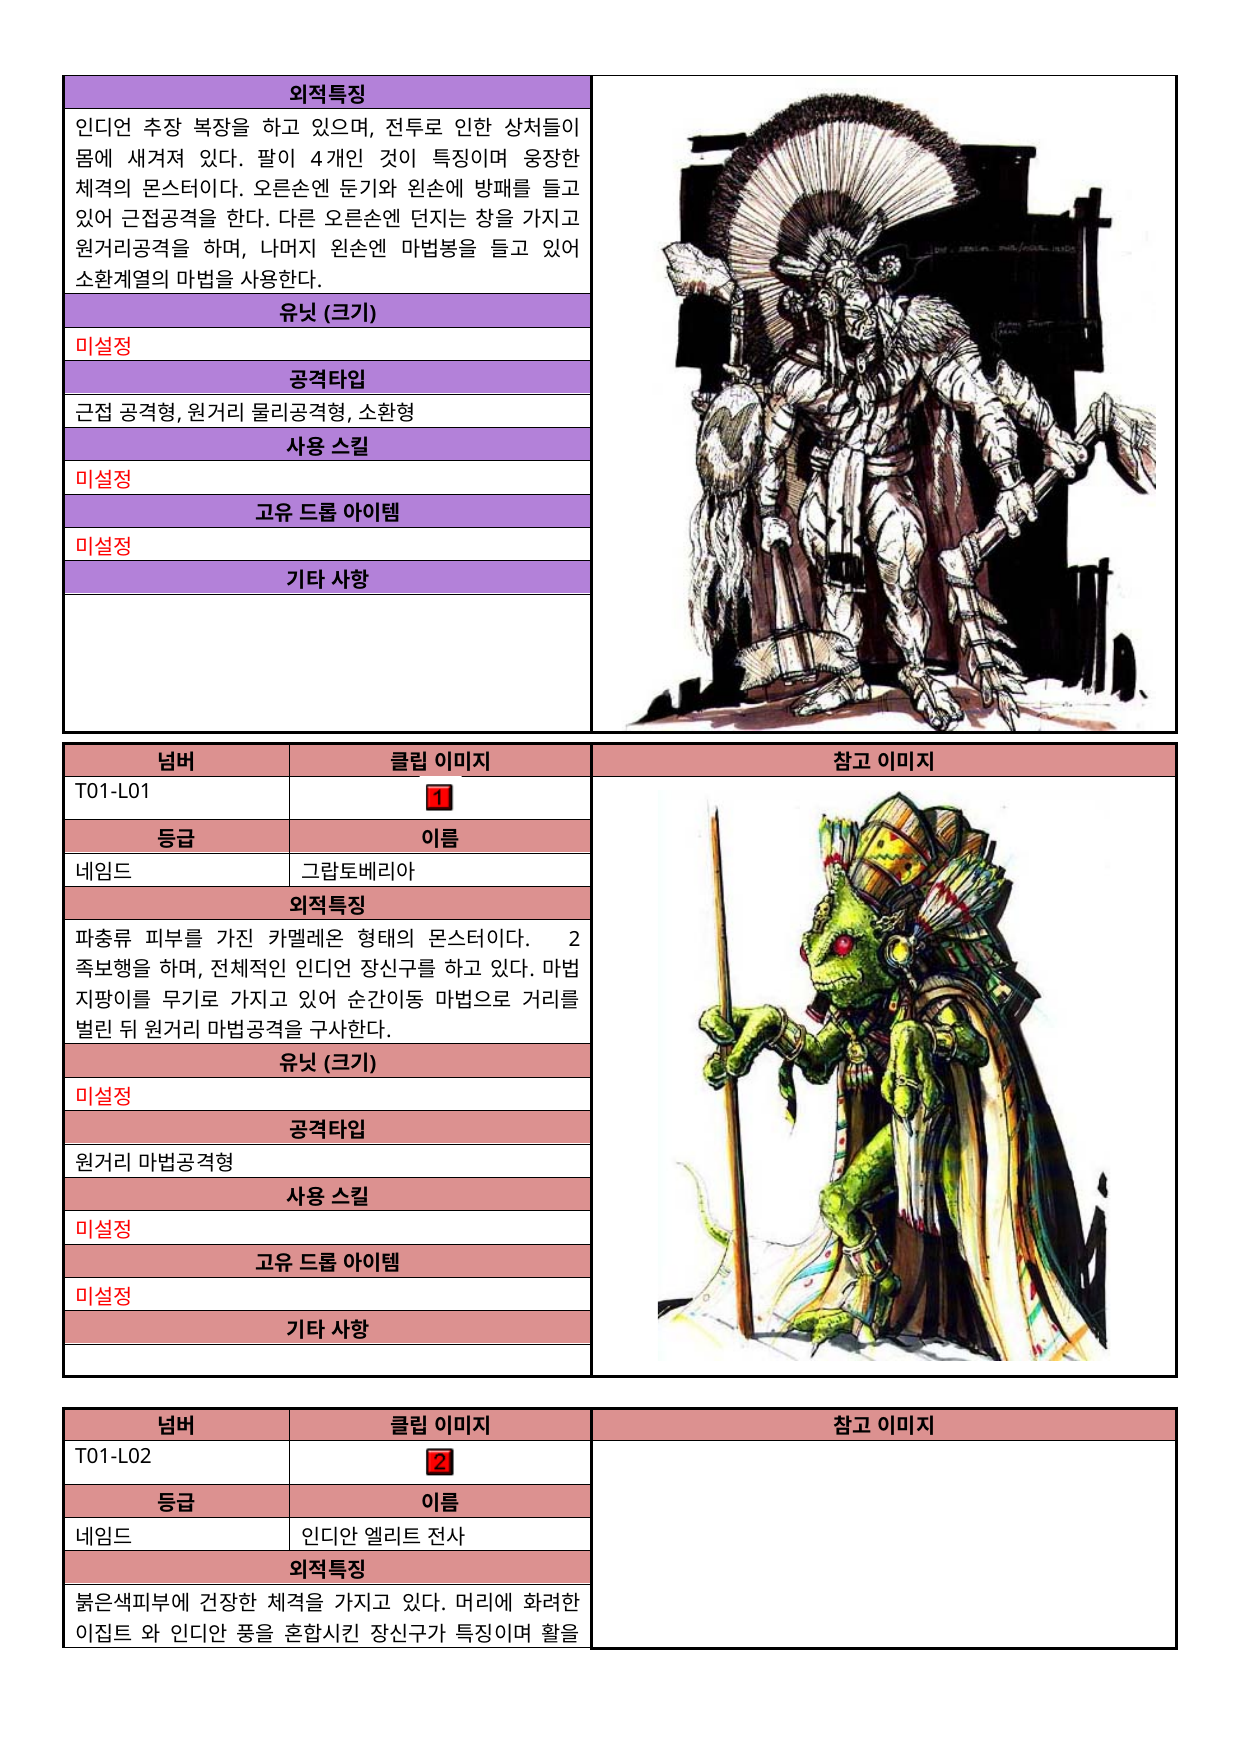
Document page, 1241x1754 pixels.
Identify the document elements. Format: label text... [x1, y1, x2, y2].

table_cell 이름 [290, 820, 590, 852]
table_cell 미설정 [65, 1078, 590, 1110]
table_cell 인디안 엘리트 전사 [290, 1518, 590, 1550]
table_cell [593, 777, 1175, 1375]
table_header 넘버 [65, 1410, 289, 1440]
table_cell 공격타입 [65, 361, 590, 393]
table_cell 외적특징 [65, 76, 590, 108]
table_header 참고 이미지 [593, 745, 1175, 776]
table_cell [290, 777, 419, 819]
table_cell 공격타입 [65, 1111, 590, 1143]
picture [419, 1441, 462, 1484]
table_cell 기타 사항 [65, 1311, 590, 1343]
table_cell 그랍토베리아 [290, 854, 590, 886]
table_cell 미설정 [65, 1211, 590, 1243]
table_cell 근접 공격형, 원거리 물리공격형, 소환형 [65, 395, 590, 427]
table_cell T01-L02 [65, 1441, 289, 1483]
table_cell 네임드 [65, 854, 289, 886]
table_cell 등급 [65, 1485, 289, 1517]
table_cell 미설정 [65, 528, 590, 560]
table_cell 사용 스킬 [65, 428, 590, 460]
table_cell 기타 사항 [65, 561, 590, 593]
table_cell [290, 1441, 419, 1483]
table_cell T01-L01 [65, 777, 289, 819]
table_cell [462, 1441, 590, 1483]
table_cell [462, 777, 590, 819]
picture [612, 78, 1156, 731]
table_cell 등급 [65, 820, 289, 852]
table_cell 미설정 [65, 1278, 590, 1310]
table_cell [65, 1585, 590, 1647]
table_cell 이름 [290, 1485, 590, 1517]
table_cell [65, 595, 590, 731]
table_cell 사용 스킬 [65, 1178, 590, 1210]
table_cell 인디언 추장 복장을 하고 있으며, 전투로 인한 상처들이 몸에 새겨져 있다. 팔이 4개인 것이 특징이며 웅장한 체격의 몬스터이다. 오른손엔 둔기와 왼손에 방패를 들고 있어 근접공격을 한다. 다른 오른손엔 던지는 창을 가지고 원거리공격을 하며, 나머지 왼손엔 마법봉을 들고 있어 소환계열의 마법을 사용한다. [65, 109, 590, 293]
table_cell 파충류 피부를 가진 카멜레온 형태의 몬스터이다. 2족보행을 하며, 전체적인 인디언 장신구를 하고 있다. 마법 지팡이를 무기로 가지고 있어 순간이동 마법으로 거리를 벌린 뒤 원거리 마법공격을 구사한다. [65, 920, 590, 1043]
table_header 클립 이미지 [290, 745, 590, 776]
table_cell 미설정 [65, 328, 590, 360]
table_cell 유닛 (크기) [65, 1044, 590, 1077]
table_cell 미설정 [65, 461, 590, 493]
picture [657, 790, 1111, 1361]
table_cell [65, 1345, 590, 1375]
table_cell [593, 1441, 1175, 1647]
table_cell 유닛 (크기) [65, 294, 590, 327]
table_header 참고 이미지 [593, 1410, 1175, 1440]
table_header 넘버 [65, 745, 289, 776]
table_cell 고유 드롭 아이템 [65, 1245, 590, 1277]
table_cell 네임드 [65, 1518, 289, 1550]
table_cell 고유 드롭 아이템 [65, 495, 590, 527]
picture [419, 776, 462, 819]
table_cell 원거리 마법공격형 [65, 1145, 590, 1177]
table_header 클립 이미지 [290, 1410, 590, 1440]
table_cell 외적특징 [65, 1551, 590, 1583]
table_cell 외적특징 [65, 887, 590, 919]
